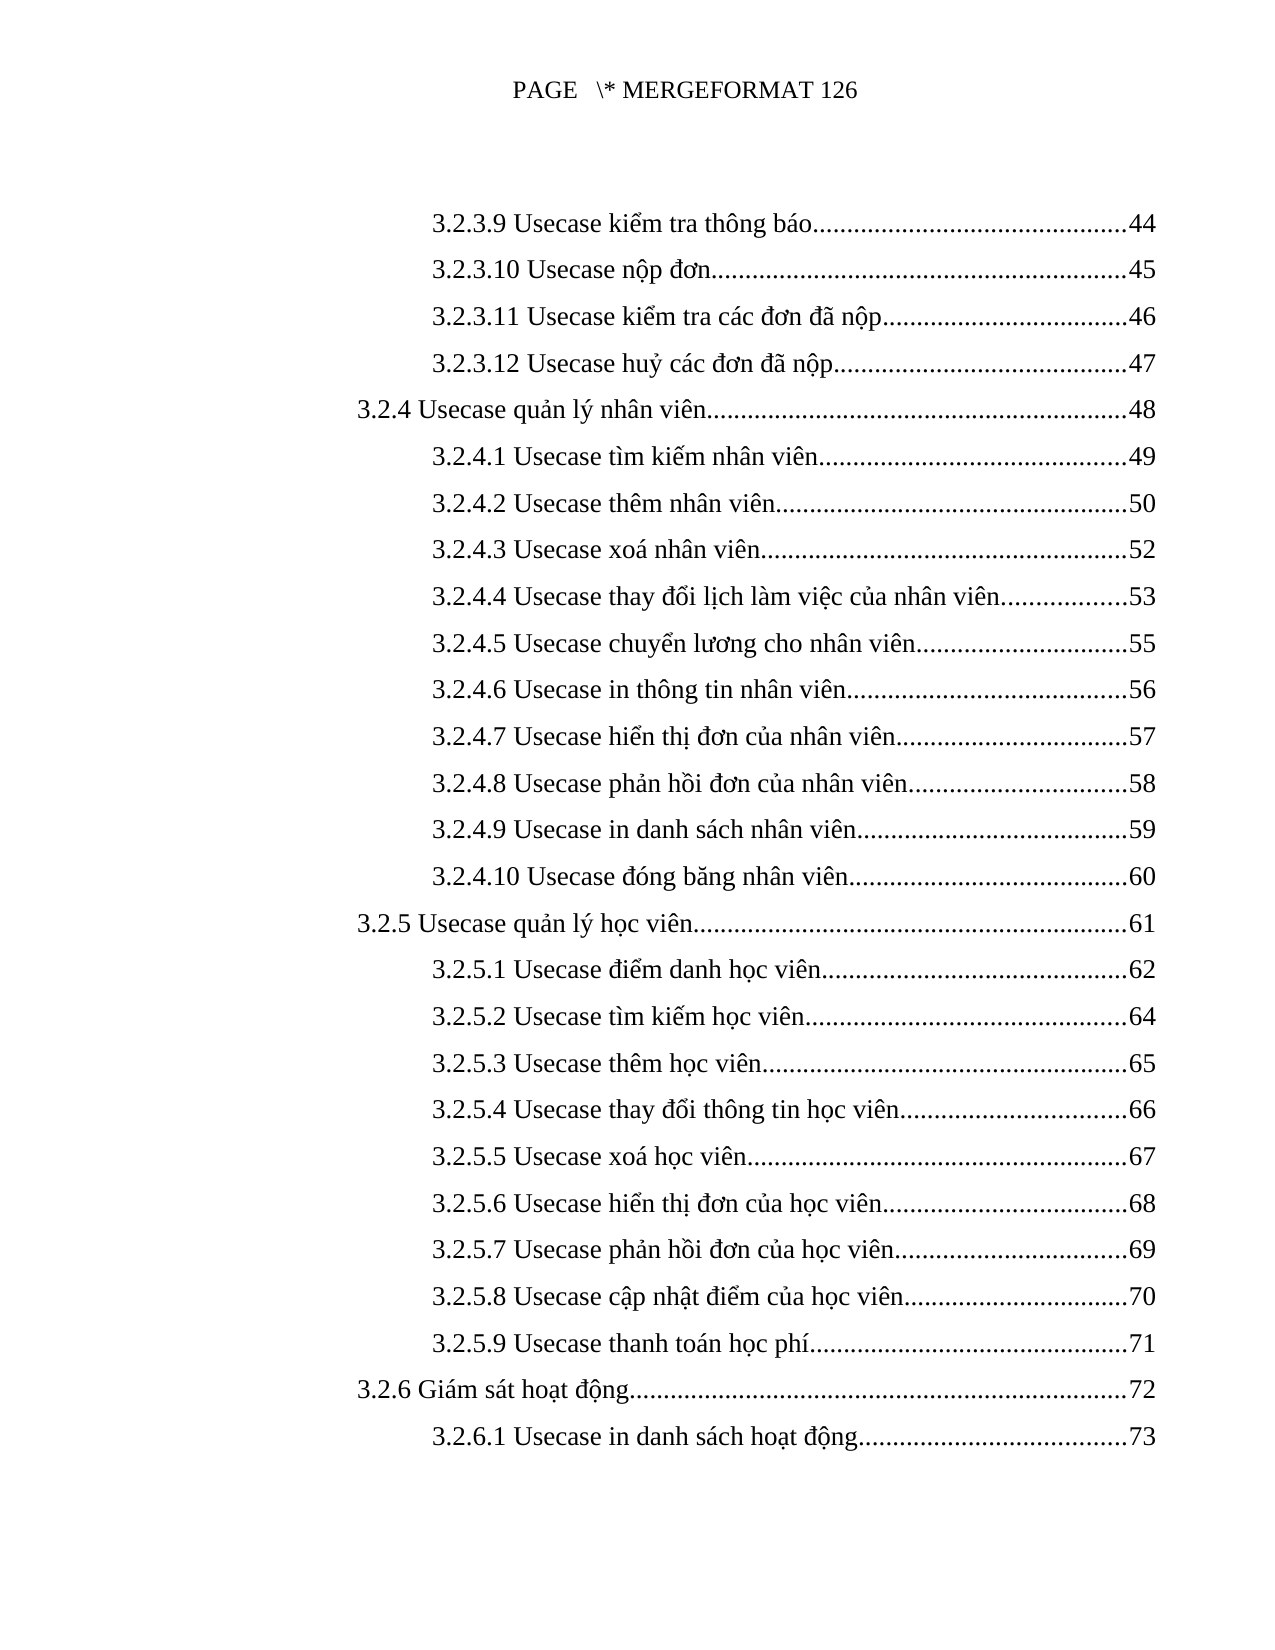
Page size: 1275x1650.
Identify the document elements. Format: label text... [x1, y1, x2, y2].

text 3.2.6 Giám sát hoạt động 72 [357, 1373, 1157, 1404]
text 3.2.5.4 Usecase thay đổi thông tin học viên 66 [432, 1093, 1157, 1124]
text 3.2.4.6 Usecase in thông tin nhân viên 56 [432, 673, 1157, 704]
text 3.2.4.1 Usecase tìm kiếm nhân viên 49 [432, 440, 1157, 471]
text 3.2.5.6 Usecase hiển thị đơn của học viên 68 [432, 1187, 1157, 1218]
text 3.2.3.9 Usecase kiểm tra thông báo 44 [432, 207, 1157, 238]
text 3.2.4.5 Usecase chuyển lương cho nhân viên 55 [432, 627, 1157, 658]
text 3.2.4.3 Usecase xoá nhân viên 52 [432, 533, 1157, 564]
text 3.2.3.10 Usecase nộp đơn 45 [432, 253, 1157, 284]
text 3.2.4.9 Usecase in danh sách nhân viên 59 [432, 813, 1157, 844]
text 3.2.5.5 Usecase xoá học viên 67 [432, 1140, 1157, 1171]
text 3.2.5.7 Usecase phản hồi đơn của học viên 69 [432, 1233, 1157, 1264]
text 3.2.3.11 Usecase kiểm tra các đơn đã nộp 46 [432, 300, 1157, 331]
text 3.2.4.10 Usecase đóng băng nhân viên 60 [432, 860, 1157, 891]
text 3.2.5.2 Usecase tìm kiếm học viên 64 [432, 1000, 1157, 1031]
text 3.2.4.2 Usecase thêm nhân viên 50 [432, 487, 1157, 518]
text 3.2.5.8 Usecase cập nhật điểm của học viên 70 [432, 1280, 1157, 1311]
text 3.2.4.7 Usecase hiển thị đơn của nhân viên 57 [432, 720, 1157, 751]
text 3.2.5.1 Usecase điểm danh học viên 62 [432, 953, 1157, 984]
text 3.2.6.1 Usecase in danh sách hoạt động 73 [432, 1420, 1157, 1451]
text 3.2.5 Usecase quản lý học viên 61 [357, 907, 1157, 938]
text 3.2.4 Usecase quản lý nhân viên 48 [357, 393, 1157, 424]
text 3.2.4.4 Usecase thay đổi lịch làm việc của nhân viên 53 [432, 580, 1157, 611]
text 3.2.4.8 Usecase phản hồi đơn của nhân viên 58 [432, 767, 1157, 798]
text 3.2.5.9 Usecase thanh toán học phí 71 [432, 1327, 1157, 1358]
text 3.2.3.12 Usecase huỷ các đơn đã nộp 47 [432, 347, 1157, 378]
text 3.2.5.3 Usecase thêm học viên 65 [432, 1047, 1157, 1078]
